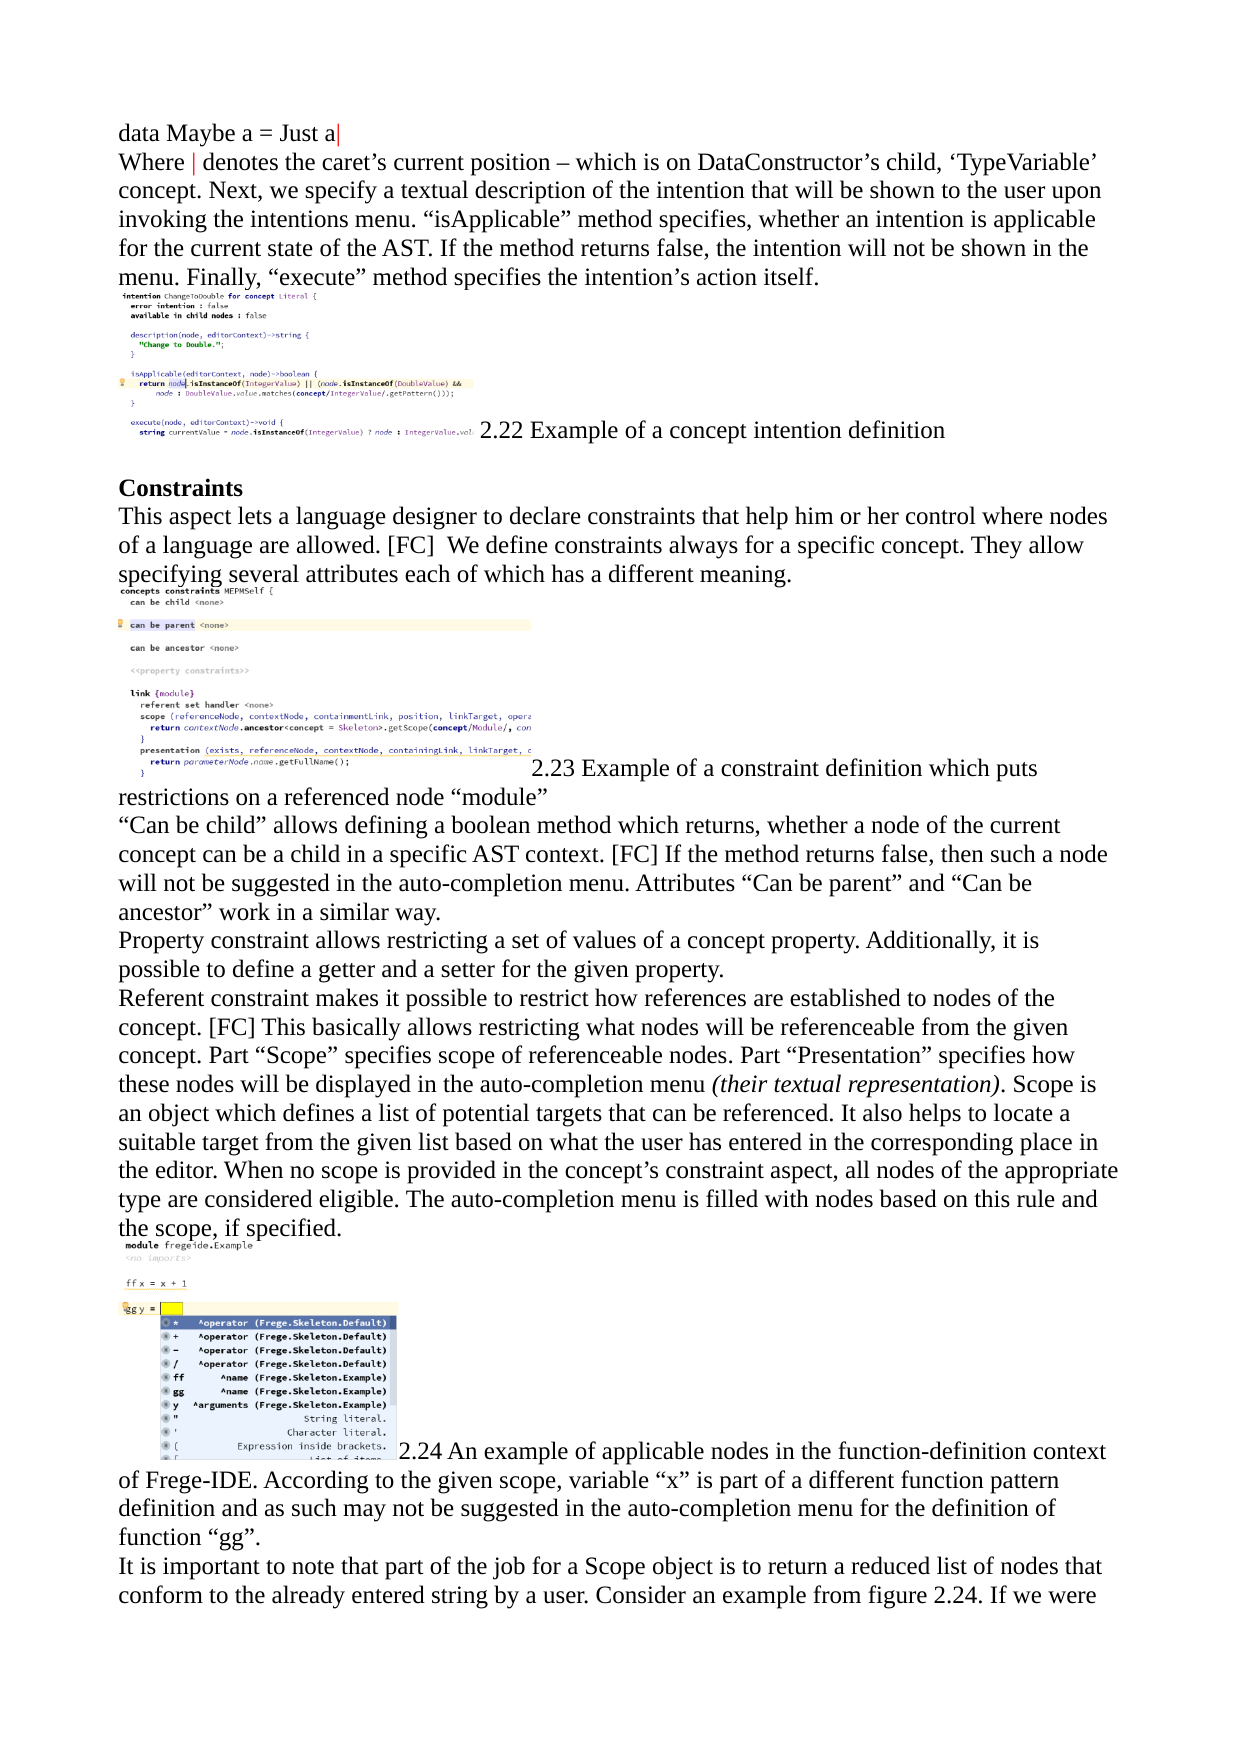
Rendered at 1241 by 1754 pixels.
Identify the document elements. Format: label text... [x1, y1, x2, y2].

text This aspect lets a language designer to declare constraints that help him or her control where nodes of a language are allowed. [FC] We define constraints always for a specific concept. They allow specifying several attributes each of which has a different meaning. [118, 501, 1122, 588]
text “Can be child” allows defining a boolean method which returns, whether a node of the current concept can be a child in a specific AST context. [FC] If the method returns false, then such a node will not be suggested in the auto-completion menu. Attributes “Can be parent” and “Can be ancestor” work in a similar way. [118, 810, 1122, 925]
picture [118, 587, 531, 777]
text Property constraint allows restricting a set of values of a concept property. Additionally, it is possible to define a getter and a setter for the given property. [118, 925, 1122, 983]
picture [118, 1241, 399, 1460]
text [118, 1551, 1122, 1608]
text 2.24 An example of applicable nodes in the function-definition context of Frege-IDE. According to the given scope, variable “x” is part of a different function pattern definition and as such may not be suggested in the auto-completion menu for the definition of function “gg”. [118, 1242, 1122, 1551]
picture [118, 290, 474, 439]
text Where | denotes the caret’s current position – which is on DataConstructor’s child, ‘TypeVariable’ concept. Next, we specify a textual description of the intention that will be shown to the user upon invoking the intentions menu. “isApplicable” method specifies, whether an intention is applicable for the current state of the AST. If the method returns false, the intention will not be shown in the menu. Finally, “execute” method specifies the intention’s action itself. [118, 147, 1122, 291]
text data Maybe a = Just a| [118, 118, 1122, 147]
text Referent constraint makes it possible to restrict how references are established to nodes of the concept. [FC] This basically allows restricting what nodes will be referenceable from the given concept. Part “Scope” specifies scope of referenceable nodes. Part “Presentation” specifies how these nodes will be displayed in the auto-completion menu (their textual representation). Scope is an object which defines a list of potential targets that can be referenced. It also helps to locate a suitable target from the given list based on what the user has entered in the corresponding place in the editor. When no scope is provided in the concept’s constraint aspect, all nodes of the appropriate type are considered eligible. The auto-completion menu is filled with nodes based on this rule and the scope, if specified. [118, 983, 1122, 1242]
text Constraints [118, 473, 1122, 501]
